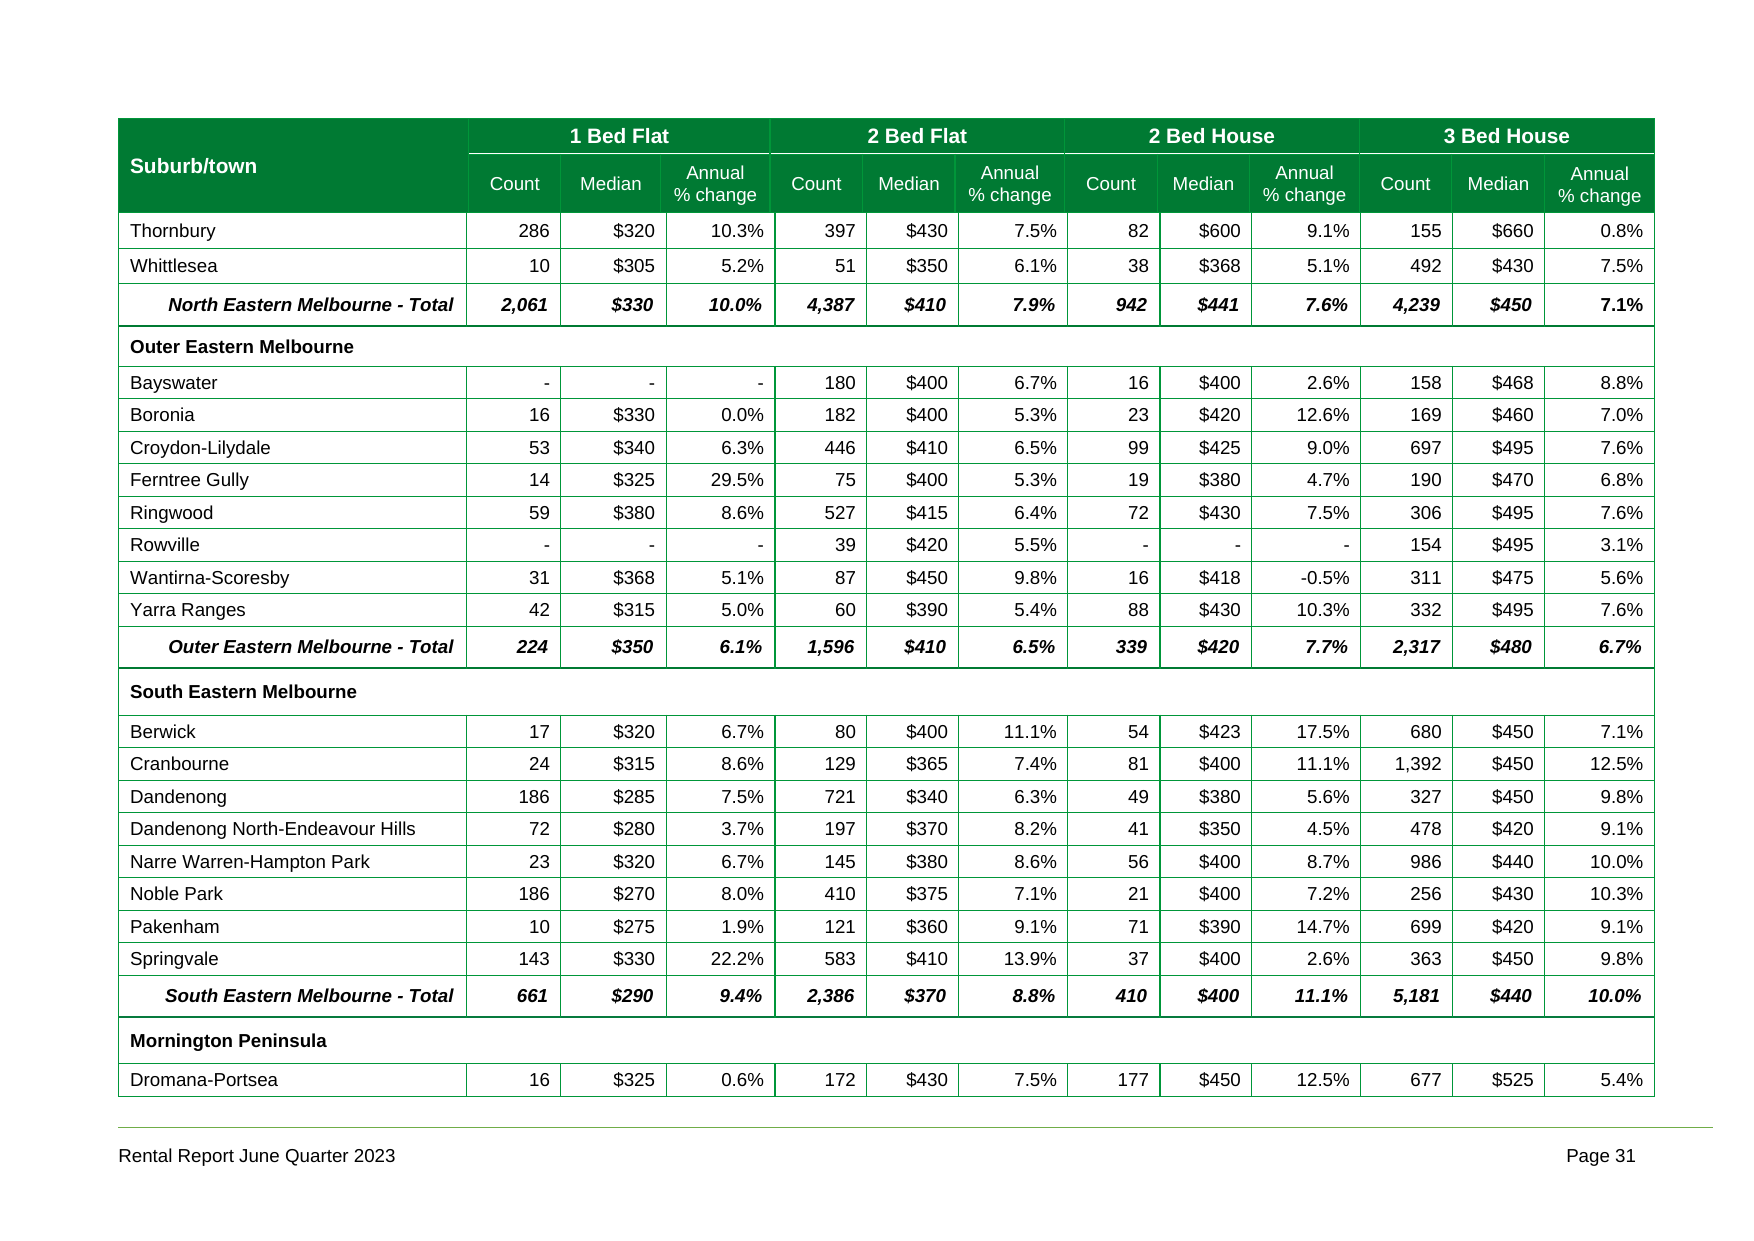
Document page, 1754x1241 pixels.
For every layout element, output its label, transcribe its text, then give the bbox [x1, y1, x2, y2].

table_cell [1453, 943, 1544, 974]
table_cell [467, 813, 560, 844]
table_cell 169 [1361, 399, 1452, 431]
table_cell 42 [467, 594, 560, 626]
table_cell 10.3% [1252, 594, 1360, 626]
table_cell 7.5% [959, 213, 1067, 248]
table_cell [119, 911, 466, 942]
table_cell 39 [776, 529, 866, 561]
table_cell 38 [1068, 249, 1159, 283]
table_cell 6.7% [959, 367, 1067, 398]
table_cell 9.1% [1252, 213, 1360, 248]
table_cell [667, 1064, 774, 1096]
table_cell 60 [776, 594, 866, 626]
table_cell $460 [1453, 399, 1544, 431]
table_cell $400 [1161, 367, 1251, 398]
table_cell - [561, 529, 666, 561]
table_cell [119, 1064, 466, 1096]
table_cell North Eastern Melbourne - Total [119, 284, 466, 324]
table_cell 129 [776, 748, 866, 779]
table_cell $475 [1453, 562, 1544, 593]
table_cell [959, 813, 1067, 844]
table_cell Cranbourne [119, 748, 466, 779]
table_cell Ringwood [119, 497, 466, 528]
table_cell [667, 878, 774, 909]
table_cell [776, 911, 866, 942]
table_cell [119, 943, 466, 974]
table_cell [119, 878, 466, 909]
table_cell 7.5% [1545, 249, 1654, 283]
table_cell $430 [1161, 497, 1251, 528]
table_cell 51 [776, 249, 866, 283]
table_cell $305 [561, 249, 666, 283]
table_cell $400 [867, 399, 958, 431]
table_cell 6.5% [959, 432, 1067, 463]
table_cell 31 [467, 562, 560, 593]
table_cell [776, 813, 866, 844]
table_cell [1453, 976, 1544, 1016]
table_cell $660 [1453, 213, 1544, 248]
table_cell 7.1% [1545, 716, 1654, 747]
table_cell 158 [1361, 367, 1452, 398]
table_cell 7.6% [1252, 284, 1360, 324]
table_cell 154 [1361, 529, 1452, 561]
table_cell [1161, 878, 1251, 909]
table_cell $410 [867, 432, 958, 463]
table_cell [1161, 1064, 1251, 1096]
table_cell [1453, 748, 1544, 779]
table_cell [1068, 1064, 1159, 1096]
table_cell $495 [1453, 529, 1544, 561]
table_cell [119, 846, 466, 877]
table_cell 82 [1068, 213, 1159, 248]
table_cell 10.3% [667, 213, 774, 248]
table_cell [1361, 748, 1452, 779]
table_cell Annual % change [1545, 155, 1654, 212]
table_cell 29.5% [667, 464, 774, 496]
table_cell $420 [1161, 399, 1251, 431]
table_cell $495 [1453, 497, 1544, 528]
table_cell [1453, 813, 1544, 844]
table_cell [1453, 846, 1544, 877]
table_cell 397 [776, 213, 866, 248]
table_cell 6.1% [959, 249, 1067, 283]
table_cell 942 [1068, 284, 1159, 324]
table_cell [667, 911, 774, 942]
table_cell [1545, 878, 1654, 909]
table_cell 224 [467, 627, 560, 667]
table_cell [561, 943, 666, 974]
table_cell 5.1% [1252, 249, 1360, 283]
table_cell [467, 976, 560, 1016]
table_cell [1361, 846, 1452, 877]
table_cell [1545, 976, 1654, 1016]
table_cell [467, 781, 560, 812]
table_cell 2.6% [1252, 367, 1360, 398]
table_cell $430 [1453, 249, 1544, 283]
table_cell 5.3% [959, 399, 1067, 431]
table_cell $390 [867, 594, 958, 626]
table_cell 23 [1068, 399, 1159, 431]
table_header 2 Bed House [1065, 119, 1359, 153]
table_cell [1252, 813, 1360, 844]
table_cell 6.7% [667, 716, 774, 747]
table_cell 332 [1361, 594, 1452, 626]
table_cell 339 [1068, 627, 1159, 667]
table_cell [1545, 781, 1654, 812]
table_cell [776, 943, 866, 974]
table_cell 87 [776, 562, 866, 593]
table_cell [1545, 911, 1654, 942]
table_cell Rowville [119, 529, 466, 561]
table_cell $350 [867, 249, 958, 283]
table_cell 80 [776, 716, 866, 747]
table_cell 5.4% [959, 594, 1067, 626]
table_cell $450 [1453, 284, 1544, 324]
table_cell 5.0% [667, 594, 774, 626]
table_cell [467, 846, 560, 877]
table_cell - [1252, 529, 1360, 561]
table_cell $400 [867, 367, 958, 398]
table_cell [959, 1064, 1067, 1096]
table_cell - [561, 367, 666, 398]
table_cell 6.4% [959, 497, 1067, 528]
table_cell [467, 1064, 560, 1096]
table_cell $600 [1161, 213, 1251, 248]
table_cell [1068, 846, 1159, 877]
table_cell Ferntree Gully [119, 464, 466, 496]
table_cell $325 [561, 464, 666, 496]
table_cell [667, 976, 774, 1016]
table_cell 7.7% [1252, 627, 1360, 667]
table_cell 5.5% [959, 529, 1067, 561]
table_cell 9.8% [959, 562, 1067, 593]
table_cell 5.2% [667, 249, 774, 283]
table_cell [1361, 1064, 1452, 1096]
table_cell 10.0% [667, 284, 774, 324]
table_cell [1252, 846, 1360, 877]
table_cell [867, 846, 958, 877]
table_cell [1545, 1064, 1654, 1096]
table_cell Median [863, 155, 954, 212]
table_cell 190 [1361, 464, 1452, 496]
table_cell Berwick [119, 716, 466, 747]
table_cell Annual % change [661, 155, 769, 212]
table_header Suburb/town [119, 119, 468, 212]
table_cell $415 [867, 497, 958, 528]
table_cell $495 [1453, 432, 1544, 463]
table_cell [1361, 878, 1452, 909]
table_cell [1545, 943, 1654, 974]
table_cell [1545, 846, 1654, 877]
table_cell 6.8% [1545, 464, 1654, 496]
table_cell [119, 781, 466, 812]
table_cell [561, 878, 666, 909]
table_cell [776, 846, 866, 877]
table_cell Whittlesea [119, 249, 466, 283]
table_cell 6.7% [1545, 627, 1654, 667]
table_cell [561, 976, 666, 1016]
table_cell $450 [867, 562, 958, 593]
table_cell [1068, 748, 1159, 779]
table_cell $400 [867, 464, 958, 496]
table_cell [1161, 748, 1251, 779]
table_cell $480 [1453, 627, 1544, 667]
table_cell $410 [867, 284, 958, 324]
table_cell $425 [1161, 432, 1251, 463]
table_cell $315 [561, 748, 666, 779]
table_cell 7.9% [959, 284, 1067, 324]
table_cell $495 [1453, 594, 1544, 626]
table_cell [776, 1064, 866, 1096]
table_cell 17.5% [1252, 716, 1360, 747]
table_cell 14 [467, 464, 560, 496]
table_cell $423 [1161, 716, 1251, 747]
table_cell South Eastern Melbourne [119, 669, 1654, 714]
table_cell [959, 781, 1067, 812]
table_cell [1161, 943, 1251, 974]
table_cell Median [561, 155, 660, 212]
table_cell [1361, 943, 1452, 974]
table_cell 75 [776, 464, 866, 496]
table_cell 7.6% [1545, 497, 1654, 528]
table_cell 7.6% [1545, 594, 1654, 626]
table_cell Count [1065, 155, 1157, 212]
table_cell 3.1% [1545, 529, 1654, 561]
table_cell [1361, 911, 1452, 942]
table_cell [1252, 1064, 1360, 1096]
table_cell Count [771, 155, 862, 212]
table_cell 527 [776, 497, 866, 528]
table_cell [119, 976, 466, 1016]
table_cell 7.0% [1545, 399, 1654, 431]
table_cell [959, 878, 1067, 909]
table_cell 2,061 [467, 284, 560, 324]
table_cell $430 [867, 213, 958, 248]
table_cell 311 [1361, 562, 1452, 593]
table_cell 12.6% [1252, 399, 1360, 431]
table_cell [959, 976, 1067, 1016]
table_cell 4.7% [1252, 464, 1360, 496]
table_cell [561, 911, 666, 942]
table_cell $468 [1453, 367, 1544, 398]
table_cell $470 [1453, 464, 1544, 496]
table_cell 17 [467, 716, 560, 747]
table_header 2 Bed Flat [771, 119, 1064, 153]
table_cell 5.1% [667, 562, 774, 593]
table_cell 8.6% [667, 748, 774, 779]
table_header 1 Bed Flat [469, 119, 769, 153]
table_cell 24 [467, 748, 560, 779]
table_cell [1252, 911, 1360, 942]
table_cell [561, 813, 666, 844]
table_cell 286 [467, 213, 560, 248]
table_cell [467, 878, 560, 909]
table_cell 680 [1361, 716, 1452, 747]
table_cell - [667, 529, 774, 561]
table_cell 59 [467, 497, 560, 528]
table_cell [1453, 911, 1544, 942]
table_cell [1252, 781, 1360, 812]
table_cell 11.1% [959, 716, 1067, 747]
table_cell Annual % change [956, 155, 1064, 212]
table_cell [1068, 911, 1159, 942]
table_cell 697 [1361, 432, 1452, 463]
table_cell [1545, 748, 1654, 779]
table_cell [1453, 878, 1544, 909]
table_cell - [467, 529, 560, 561]
table_cell 7.1% [1545, 284, 1654, 324]
table_cell Count [1360, 155, 1451, 212]
table_cell $315 [561, 594, 666, 626]
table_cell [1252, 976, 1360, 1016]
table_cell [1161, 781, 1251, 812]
table_cell 54 [1068, 716, 1159, 747]
table_cell 7.5% [1252, 497, 1360, 528]
table_header 3 Bed House [1360, 119, 1654, 153]
table_cell Croydon-Lilydale [119, 432, 466, 463]
table_cell 446 [776, 432, 866, 463]
table_cell $410 [867, 627, 958, 667]
table_cell 9.0% [1252, 432, 1360, 463]
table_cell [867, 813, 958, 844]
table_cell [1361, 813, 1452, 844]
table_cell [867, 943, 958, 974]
table_cell Bayswater [119, 367, 466, 398]
table_cell 19 [1068, 464, 1159, 496]
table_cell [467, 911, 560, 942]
table_cell 2,317 [1361, 627, 1452, 667]
table_cell - [467, 367, 560, 398]
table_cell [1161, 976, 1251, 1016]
table_cell Yarra Ranges [119, 594, 466, 626]
table_cell $340 [561, 432, 666, 463]
table_cell 99 [1068, 432, 1159, 463]
table_cell 0.0% [667, 399, 774, 431]
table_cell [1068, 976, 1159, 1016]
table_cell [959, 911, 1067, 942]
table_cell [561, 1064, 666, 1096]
table_cell 53 [467, 432, 560, 463]
table_cell Wantirna-Scoresby [119, 562, 466, 593]
table_cell -0.5% [1252, 562, 1360, 593]
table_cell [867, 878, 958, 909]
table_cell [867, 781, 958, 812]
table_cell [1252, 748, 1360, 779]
table_cell $430 [1161, 594, 1251, 626]
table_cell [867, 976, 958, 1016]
table_cell 5.3% [959, 464, 1067, 496]
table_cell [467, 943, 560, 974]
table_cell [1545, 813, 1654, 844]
table_cell $330 [561, 399, 666, 431]
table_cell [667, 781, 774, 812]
table_cell Outer Eastern Melbourne [119, 327, 1654, 366]
table_cell $320 [561, 716, 666, 747]
table_cell 16 [1068, 562, 1159, 593]
table_cell 5.6% [1545, 562, 1654, 593]
table_cell $368 [1161, 249, 1251, 283]
table_cell Thornbury [119, 213, 466, 248]
table_cell 180 [776, 367, 866, 398]
table_cell 306 [1361, 497, 1452, 528]
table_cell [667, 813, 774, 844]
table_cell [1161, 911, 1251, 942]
table_cell 182 [776, 399, 866, 431]
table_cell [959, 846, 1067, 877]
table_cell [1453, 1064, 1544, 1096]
table_cell 10 [467, 249, 560, 283]
table_cell 16 [1068, 367, 1159, 398]
table_cell Annual % change [1250, 155, 1359, 212]
table_cell $350 [561, 627, 666, 667]
table_cell Count [469, 155, 560, 212]
table_cell 72 [1068, 497, 1159, 528]
table_cell $330 [561, 284, 666, 324]
table_cell 6.5% [959, 627, 1067, 667]
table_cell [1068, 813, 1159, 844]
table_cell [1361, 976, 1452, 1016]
table_cell 88 [1068, 594, 1159, 626]
table_cell 6.1% [667, 627, 774, 667]
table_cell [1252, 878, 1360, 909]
table_cell 6.3% [667, 432, 774, 463]
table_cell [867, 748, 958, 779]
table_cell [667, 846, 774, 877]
table_cell - [1161, 529, 1251, 561]
table_cell $420 [867, 529, 958, 561]
table_cell Outer Eastern Melbourne - Total [119, 627, 466, 667]
table_cell 492 [1361, 249, 1452, 283]
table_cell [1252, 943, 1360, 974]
table_cell $420 [1161, 627, 1251, 667]
table_cell 8.6% [667, 497, 774, 528]
table_cell $418 [1161, 562, 1251, 593]
table_cell $320 [561, 213, 666, 248]
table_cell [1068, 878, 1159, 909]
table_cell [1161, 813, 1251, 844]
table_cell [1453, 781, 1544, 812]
table_cell 4,239 [1361, 284, 1452, 324]
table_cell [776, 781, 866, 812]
table_cell Boronia [119, 399, 466, 431]
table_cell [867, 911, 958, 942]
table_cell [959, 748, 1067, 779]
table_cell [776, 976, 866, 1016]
table_cell $400 [867, 716, 958, 747]
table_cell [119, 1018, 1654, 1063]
table_cell 8.8% [1545, 367, 1654, 398]
table_cell Median [1452, 155, 1544, 212]
table_cell 0.8% [1545, 213, 1654, 248]
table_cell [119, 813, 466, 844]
table_cell 4,387 [776, 284, 866, 324]
table_cell $450 [1453, 716, 1544, 747]
table_cell 16 [467, 399, 560, 431]
table_cell $441 [1161, 284, 1251, 324]
table_cell - [667, 367, 774, 398]
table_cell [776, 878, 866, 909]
table_cell $368 [561, 562, 666, 593]
table_cell 1,596 [776, 627, 866, 667]
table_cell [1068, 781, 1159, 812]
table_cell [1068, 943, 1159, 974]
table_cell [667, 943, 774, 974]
table_cell $380 [561, 497, 666, 528]
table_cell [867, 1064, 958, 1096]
table_cell 155 [1361, 213, 1452, 248]
table_cell - [1068, 529, 1159, 561]
table_cell Median [1158, 155, 1249, 212]
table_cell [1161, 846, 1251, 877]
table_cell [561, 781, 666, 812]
table_cell 7.6% [1545, 432, 1654, 463]
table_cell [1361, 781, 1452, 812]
table_cell $380 [1161, 464, 1251, 496]
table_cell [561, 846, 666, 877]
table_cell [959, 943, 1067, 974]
